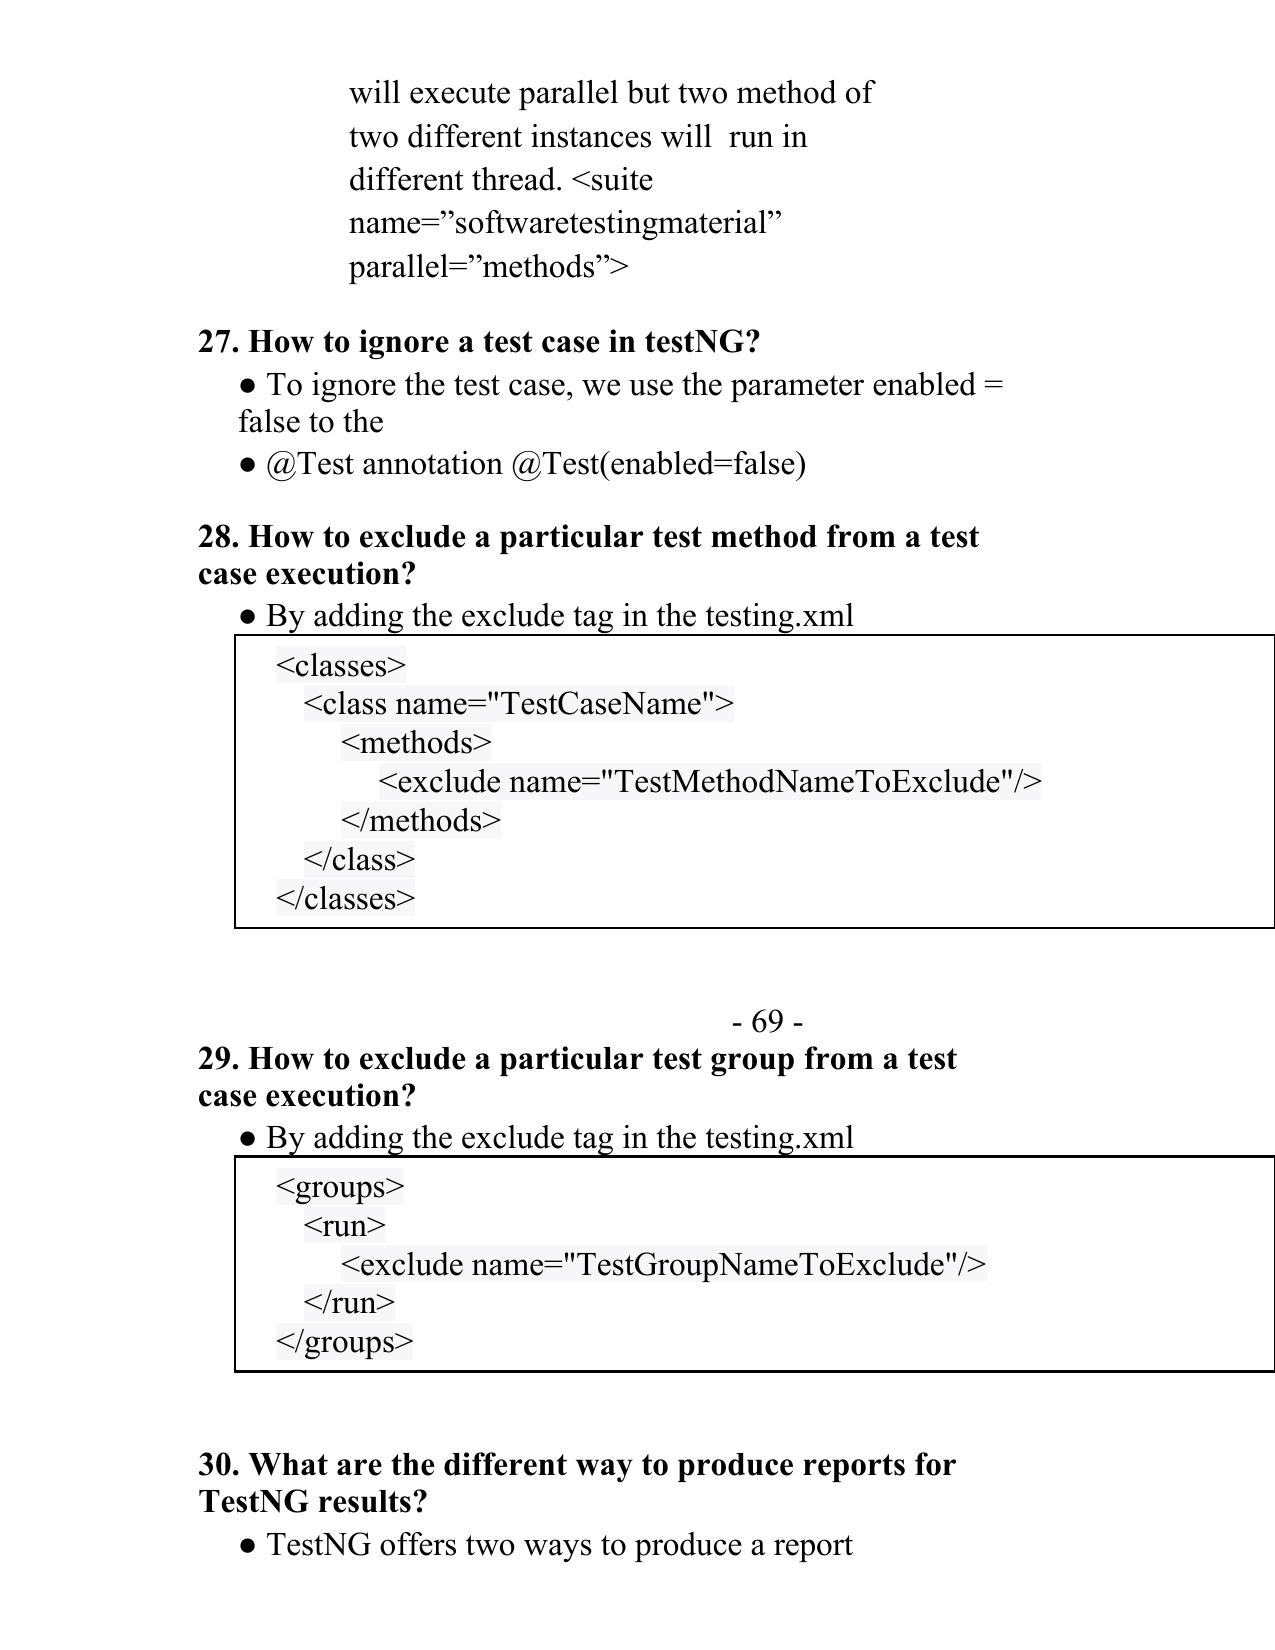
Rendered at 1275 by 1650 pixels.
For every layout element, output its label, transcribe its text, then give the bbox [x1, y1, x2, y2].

table_header <classes> <class name="TestCaseName"> <methods> <exclude name="TestMethodNameToExclude"/> </methods> </class> </classes> [236, 636, 1274, 927]
text ● By adding the exclude tag in the testing.xml [237, 1118, 1005, 1155]
text ● By adding the exclude tag in the testing.xml [237, 597, 1005, 634]
text ● @Test annotation @Test(enabled=false) [237, 445, 1005, 482]
text - 69 - [731, 1002, 1005, 1039]
text ● TestNG offers two ways to produce a report [237, 1526, 1005, 1563]
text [312, 74, 921, 284]
table_header <groups> <run> <exclude name="TestGroupNameToExclude"/> </run> </groups> [236, 1158, 1274, 1370]
text 27. How to ignore a test case in testNG? [198, 323, 1005, 360]
text 30. What are the different way to produce reports for TestNG results? [198, 1446, 1005, 1520]
text ● To ignore the test case, we use the parameter enabled = false to the [237, 365, 1005, 439]
text 29. How to exclude a particular test group from a test case execution? [198, 1039, 1005, 1113]
text 28. How to exclude a particular test method from a test case execution? [198, 518, 1005, 592]
